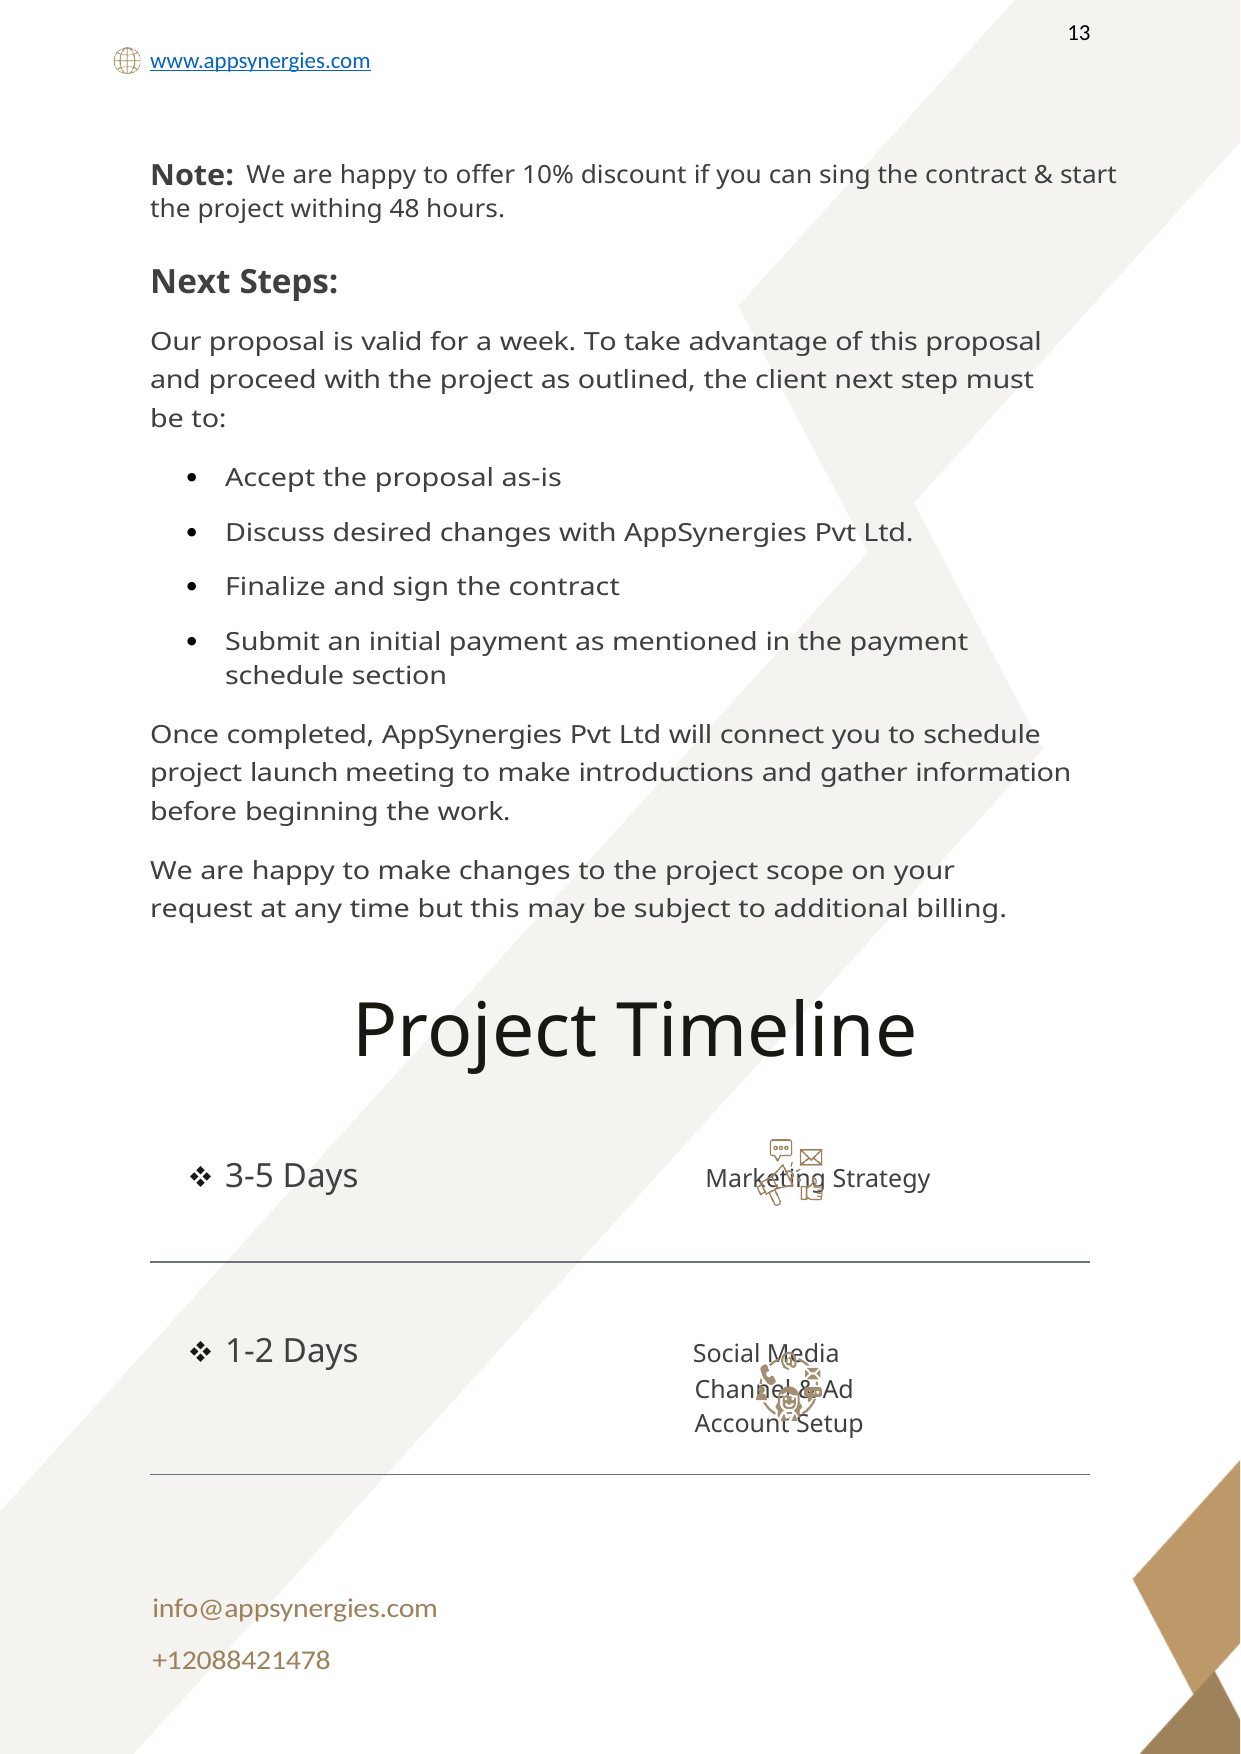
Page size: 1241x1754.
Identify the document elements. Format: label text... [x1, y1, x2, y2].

text Project Timeline [150, 977, 1120, 1079]
list 3-5 Days Marketing Strategy [823, 1152, 1120, 1197]
list Finalize and sign the contract [187, 569, 1054, 603]
text Note: We are happy to offer 10% discount if you can sing the contract & start the project withing 48 hours. [150, 150, 1149, 225]
list 1-2 Days Social Media Channel & Ad Account Setup [187, 1327, 1120, 1440]
list Submit an initial payment as mentioned in the payment schedule section [187, 624, 1054, 692]
list 3-5 Days Marketing Strategy [187, 1152, 756, 1197]
list Discuss desired changes with AppSynergies Pvt Ltd. [187, 514, 1054, 548]
text We are happy to make changes to the project scope on your request at any time but this may be subject to additional billing. [150, 852, 1054, 925]
text Once completed, AppSynergies Pvt Ltd will connect you to schedule project launch meeting to make introductions and gather information before beginning the work. [150, 717, 1090, 828]
list Accept the proposal as-is [187, 459, 1054, 493]
picture [0, 0, 1241, 1754]
text Our proposal is valid for a week. To take advantage of this proposal and proceed with the project as outlined, the client next step must be to: [150, 323, 1054, 434]
text Next Steps: [150, 258, 1149, 303]
